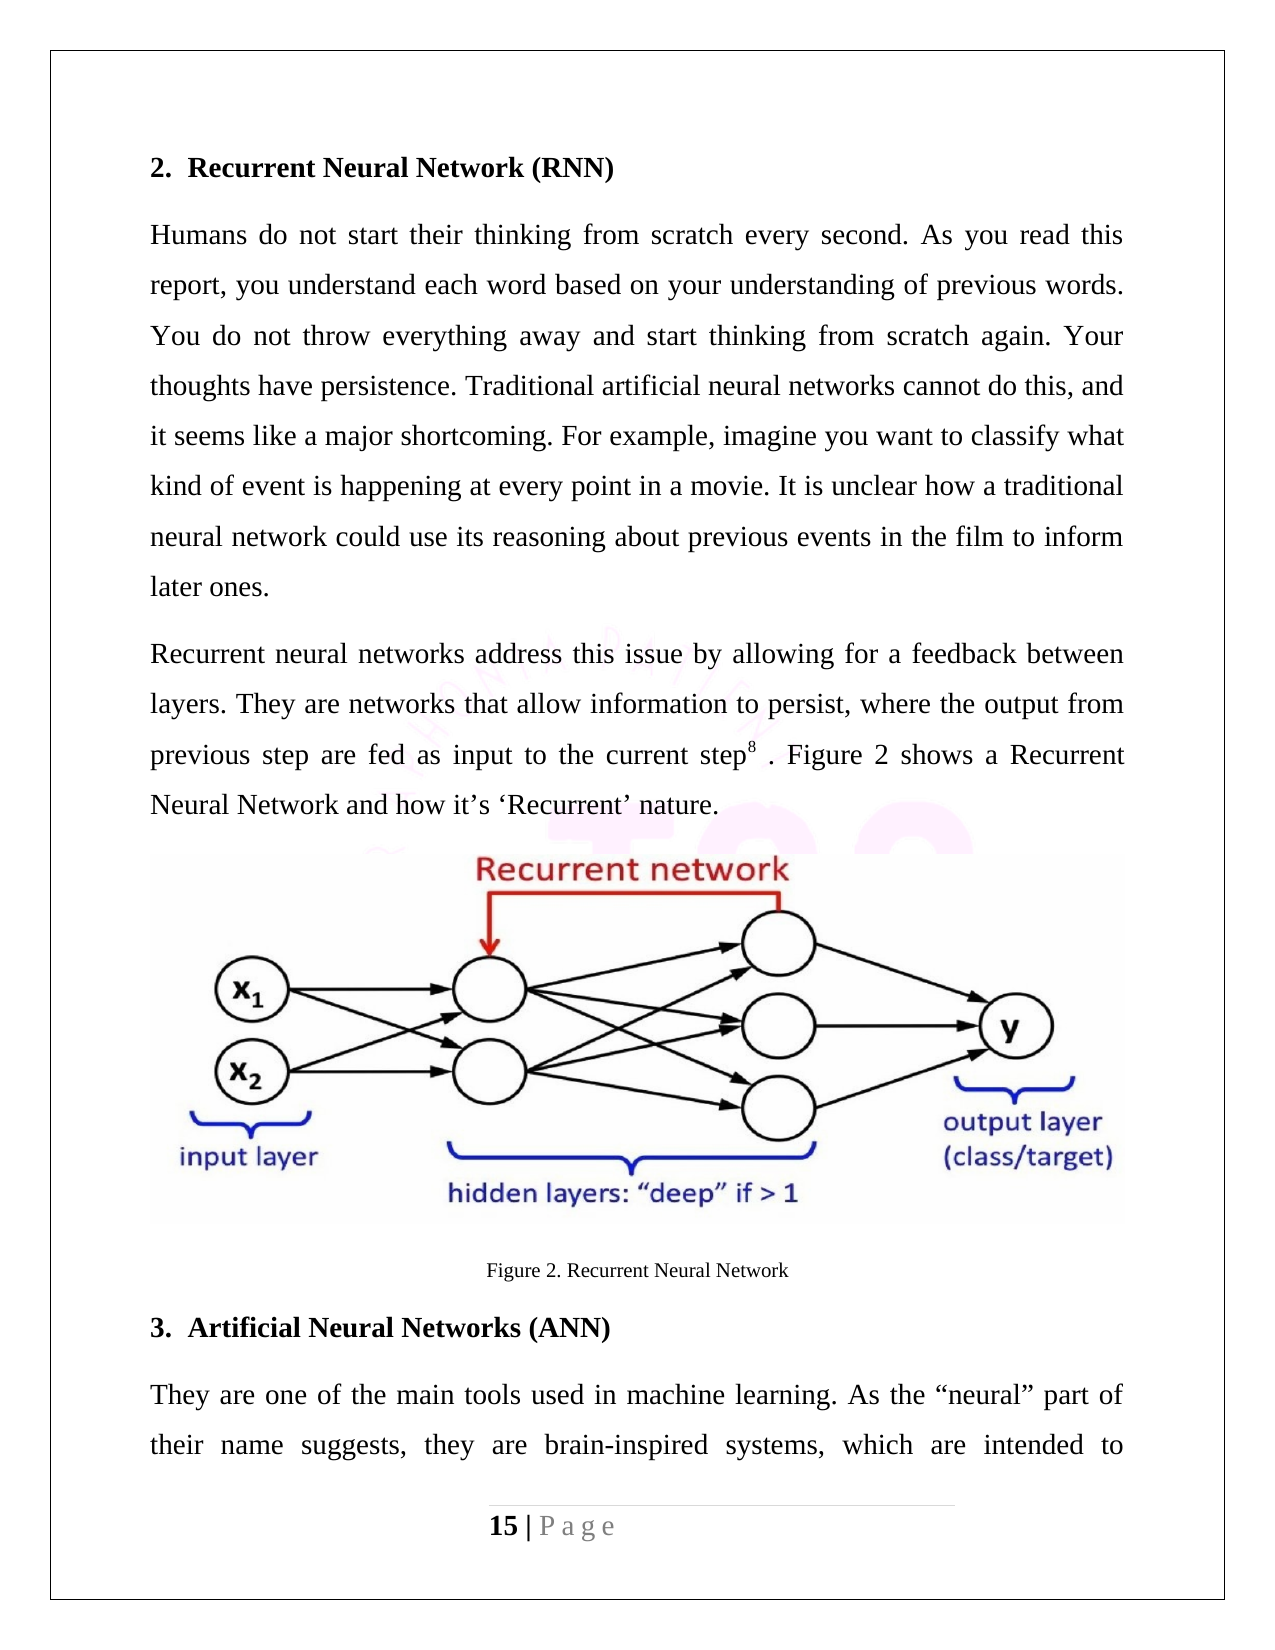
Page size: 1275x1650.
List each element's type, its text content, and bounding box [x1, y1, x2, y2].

text Figure 2. Recurrent Neural Network [150, 1257, 1125, 1282]
text Humans do not start their thinking from scratch every second. As you read this report, you understand each word based on your understanding of previous words. You do not throw everything away and start thinking from scratch again. Your thoughts have persistence. Traditional artificial neural networks cannot do this, and it seems like a major shortcoming. For example, imagine you want to classify what kind of event is happening at every point in a movie. It is unclear how a traditional neural network could use its reasoning about previous events in the film to inform later ones. [150, 217, 1125, 603]
list Artificial Neural Networks (ANN) [150, 1310, 1125, 1344]
text Recurrent neural networks address this issue by allowing for a feedback between layers. They are networks that allow information to persist, where the output from previous step are fed as input to the current step8 . Figure 2 shows a Recurrent Neural Network and how it’s ‘Recurrent’ nature. [150, 636, 1125, 821]
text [150, 1377, 1125, 1461]
list Recurrent Neural Network (RNN) [150, 150, 1125, 183]
